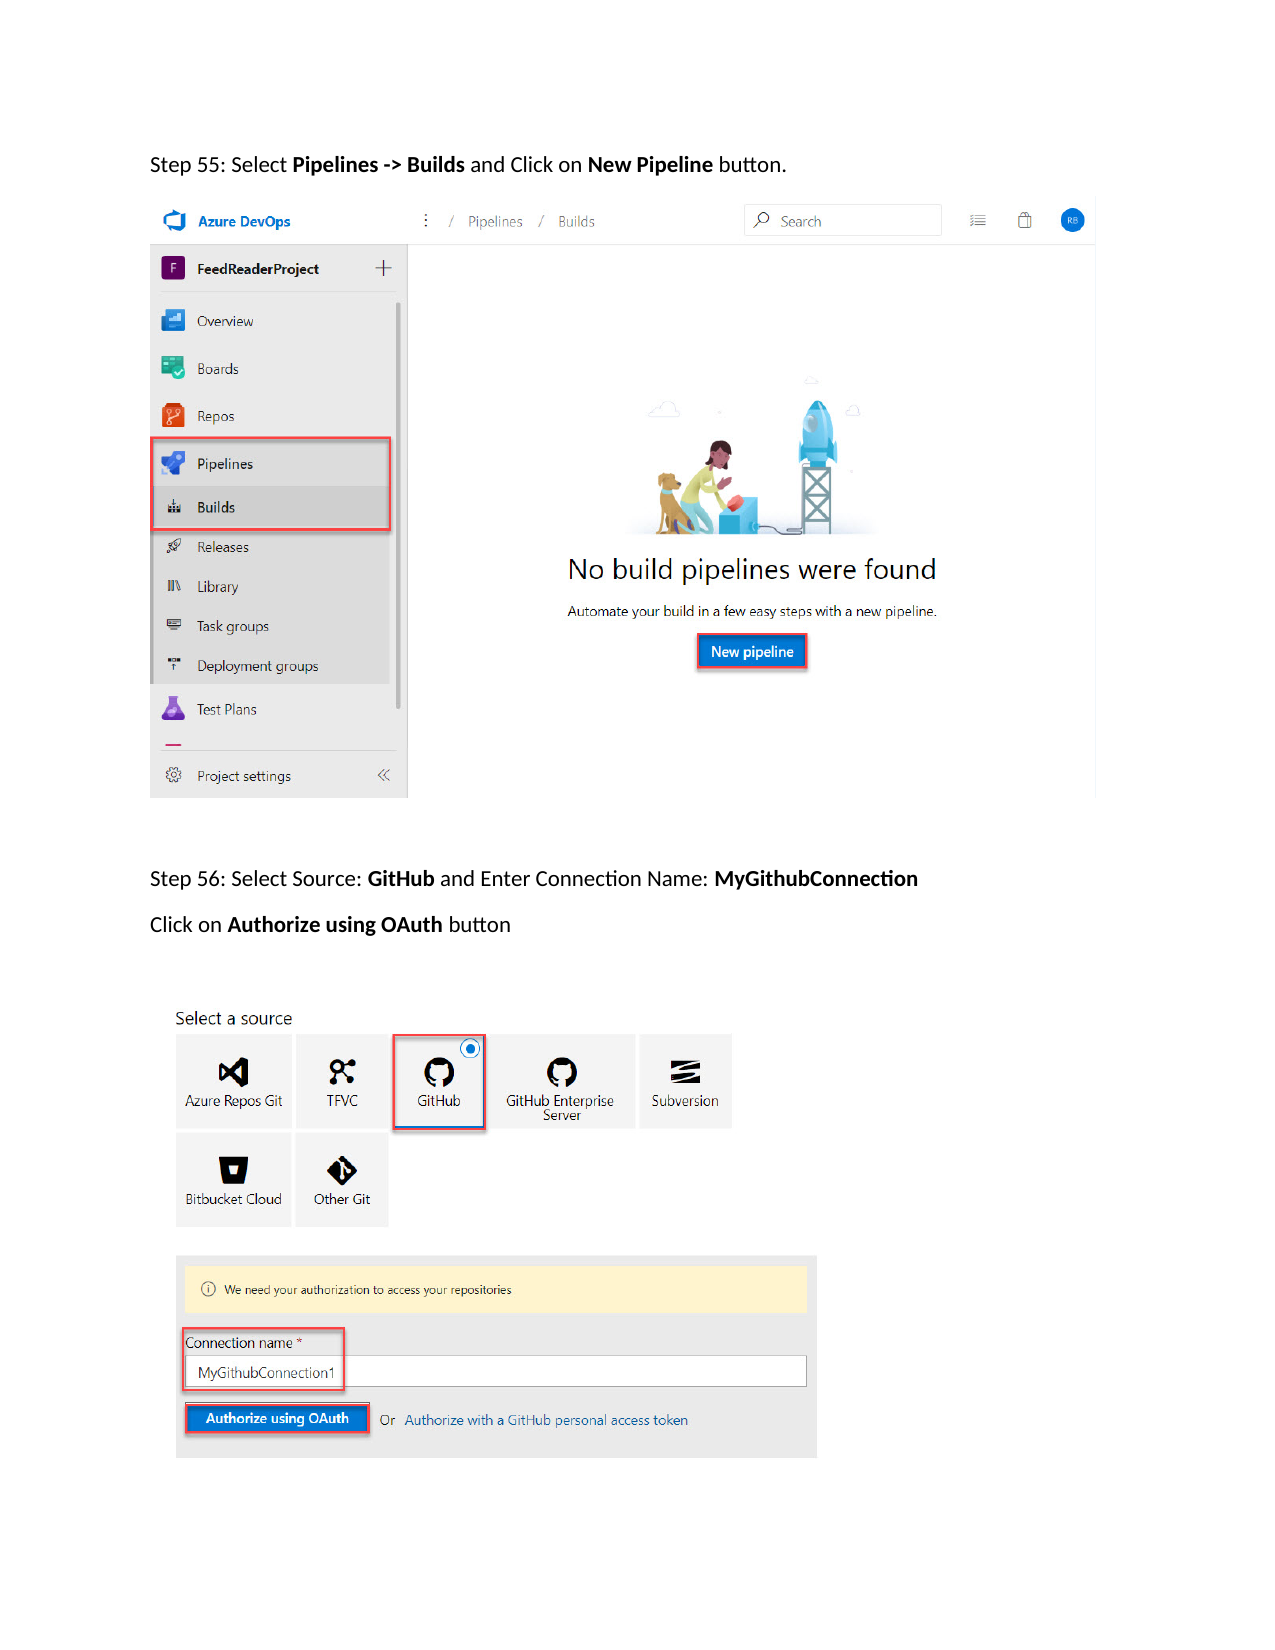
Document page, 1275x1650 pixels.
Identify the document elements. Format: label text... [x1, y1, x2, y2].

picture [150, 957, 822, 1460]
picture [150, 196, 1096, 798]
text Step 56: Select Source: GitHub and Enter Connection Name: MyGithubConnection [150, 864, 1125, 892]
text Click on Authorize using OAuth button [150, 911, 1125, 938]
text Step 55: Select Pipelines -> Builds and Click on New Pipeline button. [150, 150, 1125, 178]
